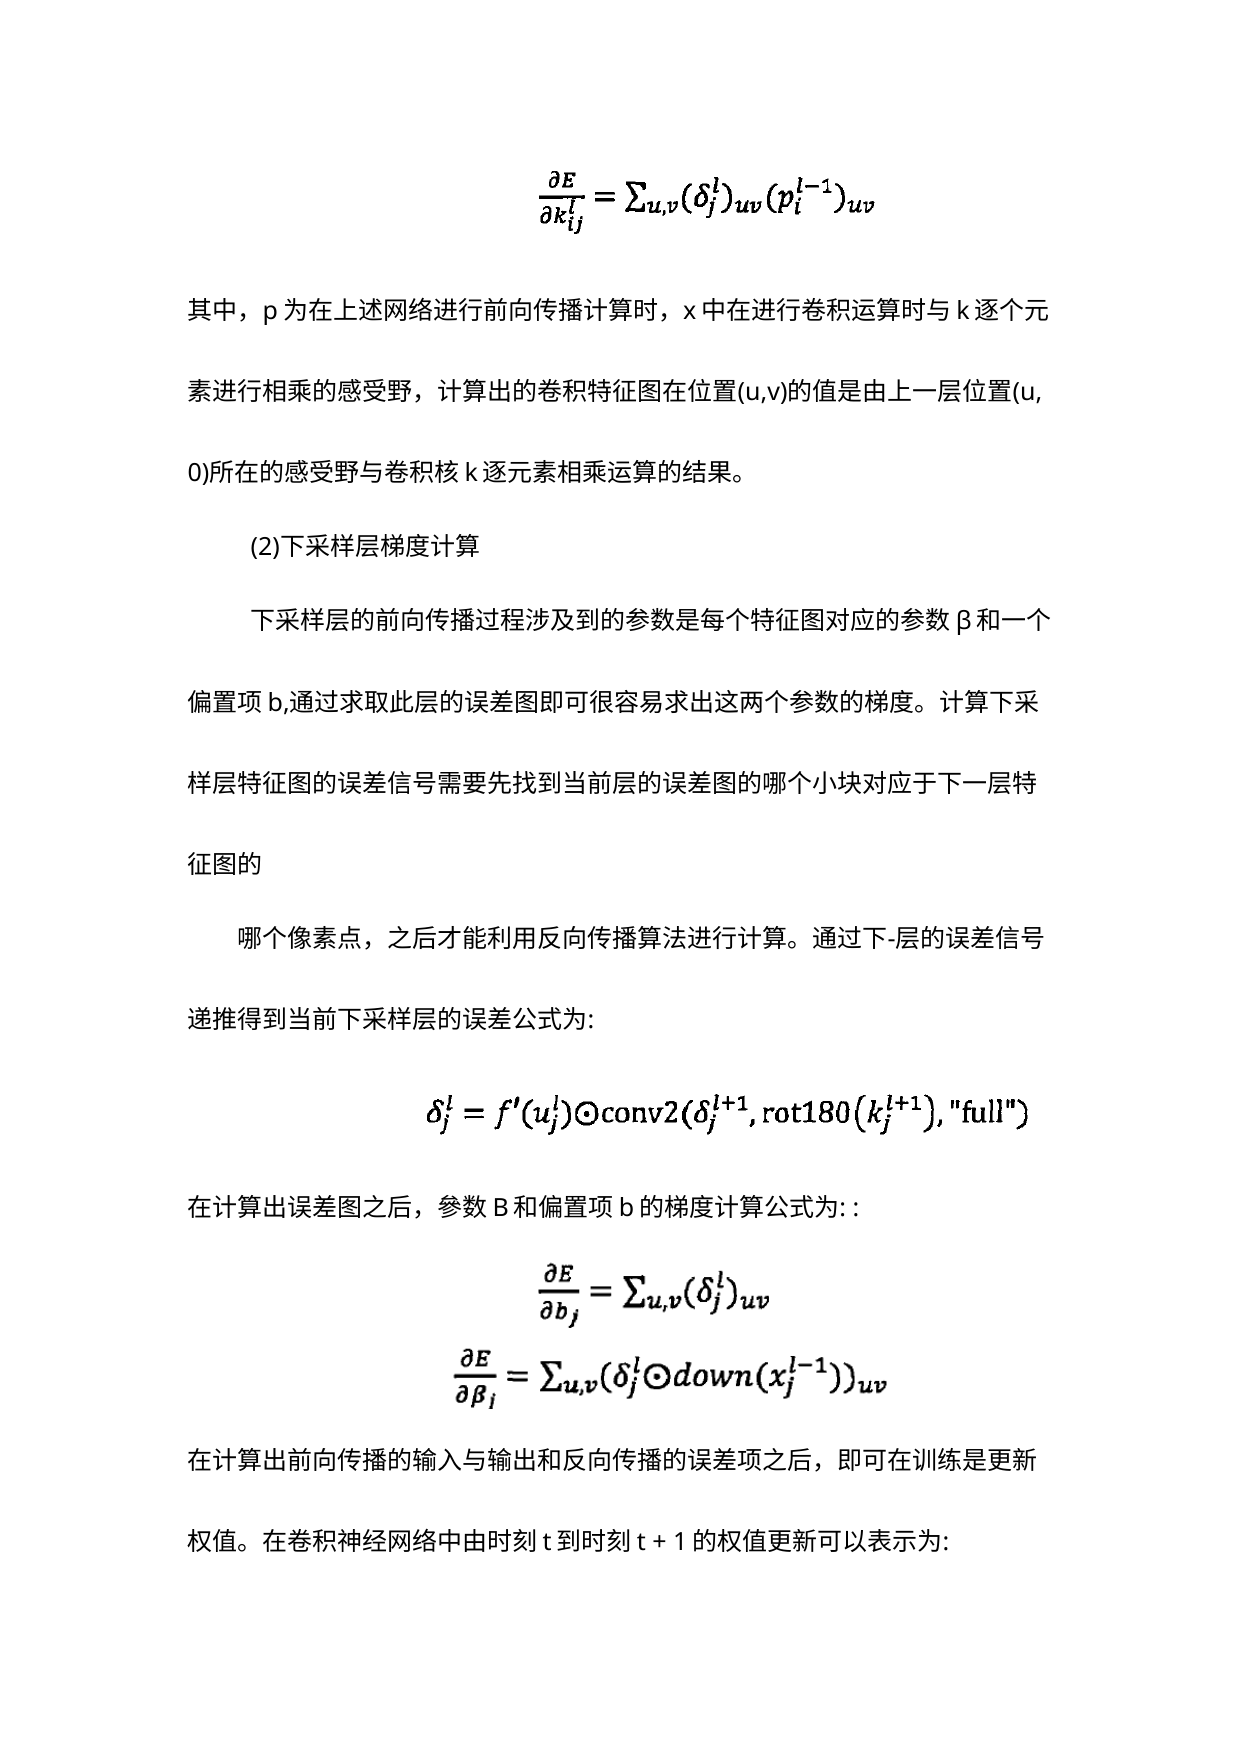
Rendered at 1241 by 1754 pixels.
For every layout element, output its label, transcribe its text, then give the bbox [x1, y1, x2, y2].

text (2)下采样层梯度计算 [187, 512, 1053, 577]
picture [237, 1248, 1103, 1409]
picture [237, 162, 1103, 235]
picture [237, 1072, 1103, 1145]
text 其中，p为在上述网络进行前向传播计算时，x中在进行卷积运算时与k逐个元素进行相乘的感受野，计算出的卷积特征图在位置(u,v)的值是由上一层位置(u, 0)所在的感受野与卷积核k逐元素相乘运算的结果。 [187, 162, 1053, 503]
text 哪个像素点，之后才能利用反向传播算法进行计算。通过下-层的误差信号递推得到当前下采样层的误差公式为: [187, 904, 1053, 1050]
text 下采样层的前向传播过程涉及到的参数是每个特征图对应的参数β和一个偏置项b,通过求取此层的误差图即可很容易求出这两个参数的梯度。计算下采样层特征图的误差信号需要先找到当前层的误差图的哪个小块对应于下一层特征图的 [187, 586, 1053, 895]
